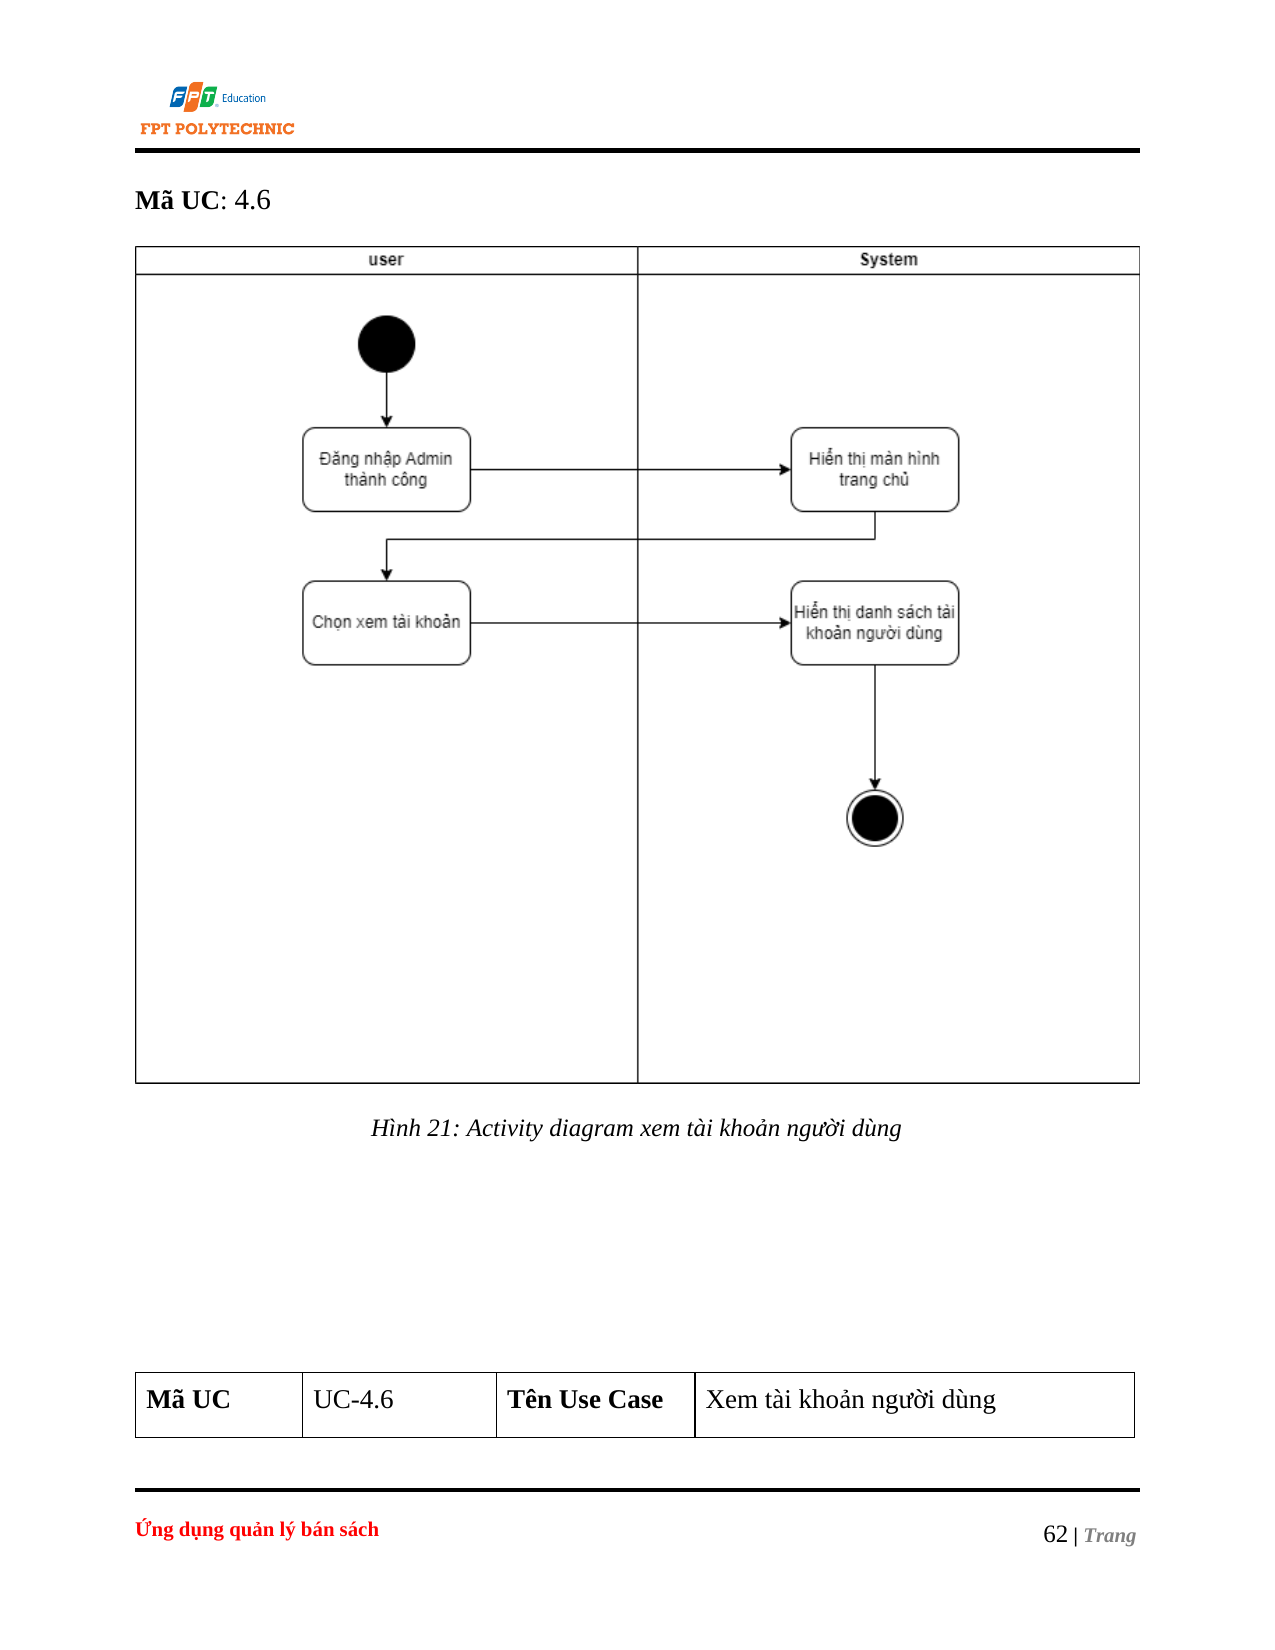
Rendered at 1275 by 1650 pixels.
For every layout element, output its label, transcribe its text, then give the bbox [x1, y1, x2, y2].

text Mã UC: 4.6 [135, 182, 1140, 215]
picture [135, 246, 1140, 1084]
text Hình 21: Activity diagram xem tài khoản người dùng [135, 1113, 1140, 1142]
picture [135, 75, 299, 147]
